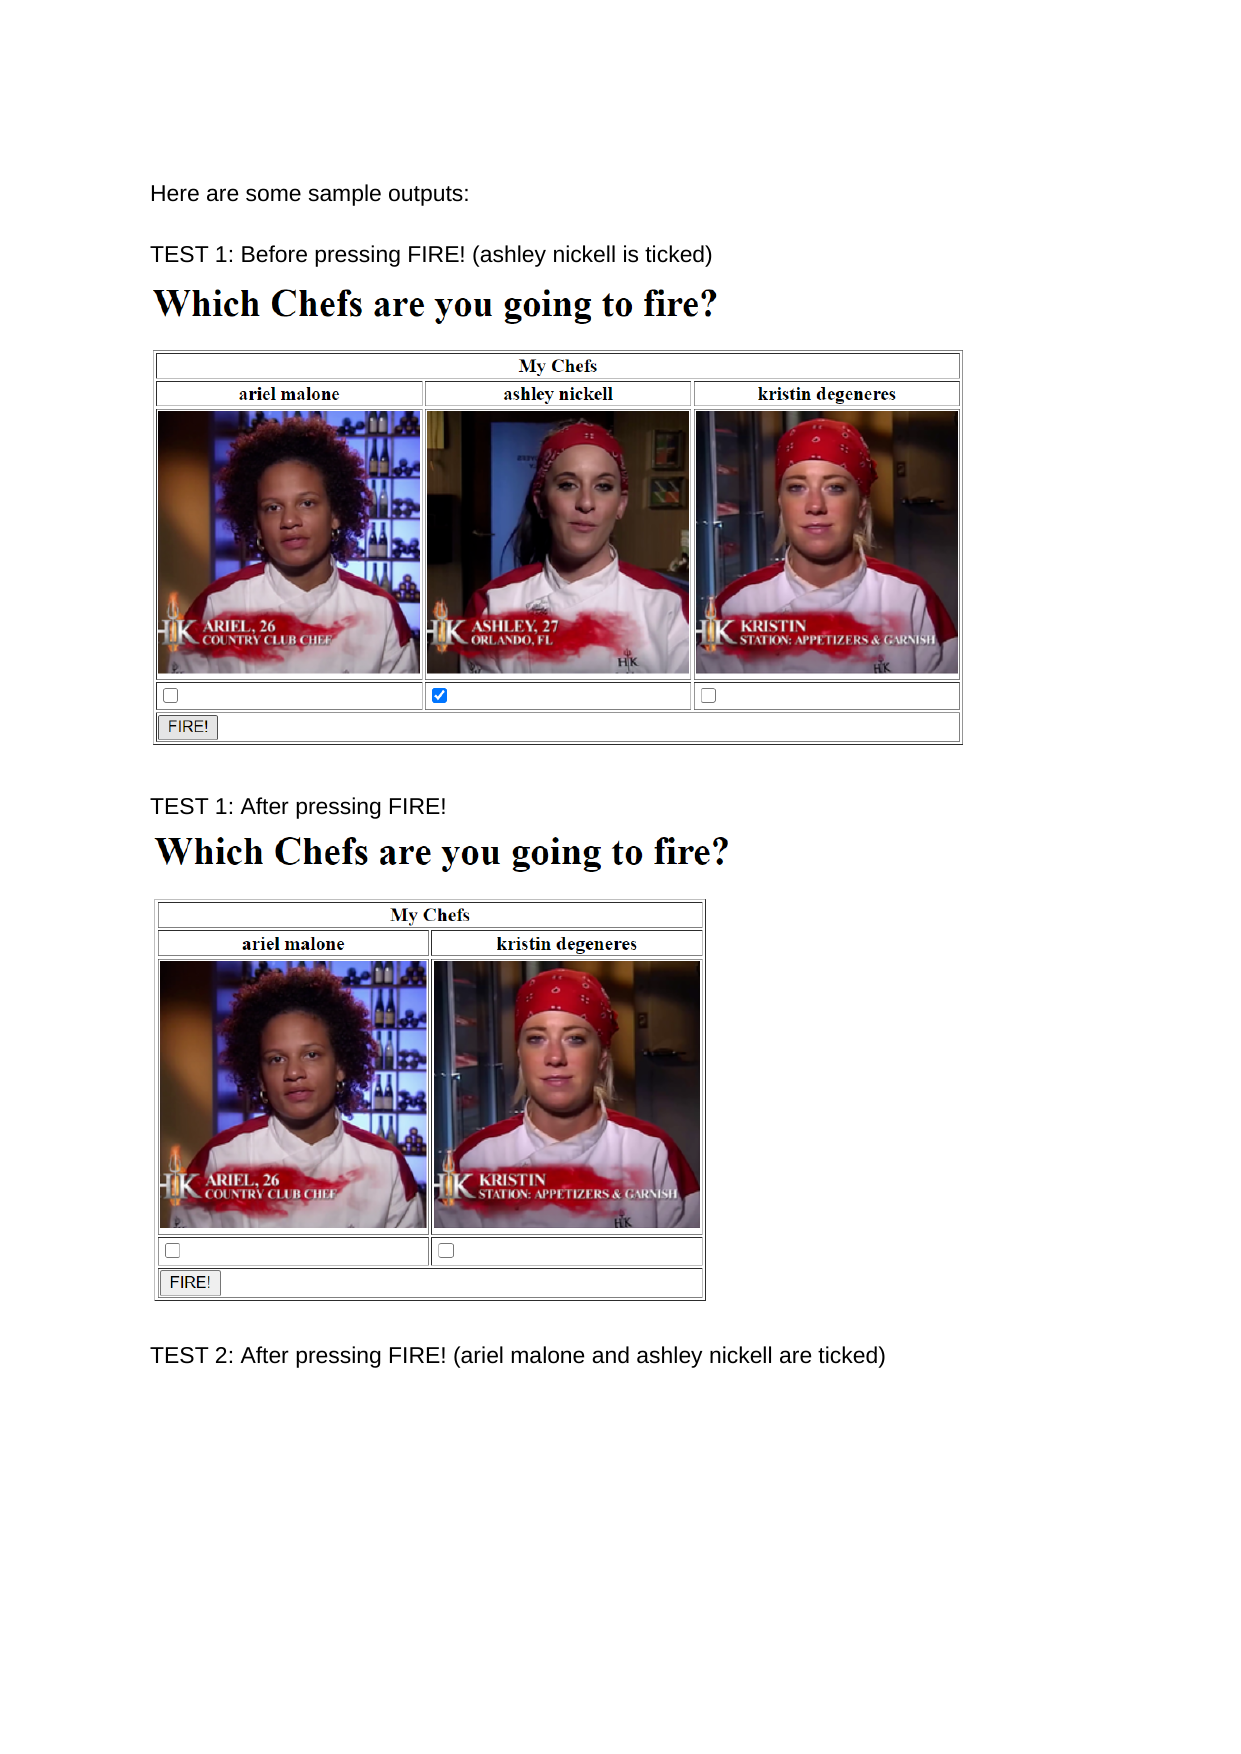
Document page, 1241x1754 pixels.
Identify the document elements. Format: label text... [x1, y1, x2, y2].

text Here are some sample outputs: [150, 180, 1090, 207]
picture [150, 823, 828, 1308]
text TEST 1: After pressing FIRE! [150, 793, 1090, 819]
text TEST 1: Before pressing FIRE! (ashley nickell is ticked) [150, 241, 1090, 267]
picture [150, 270, 989, 790]
text TEST 2: After pressing FIRE! (ariel malone and ashley nickell are ticked) [150, 1342, 1090, 1368]
